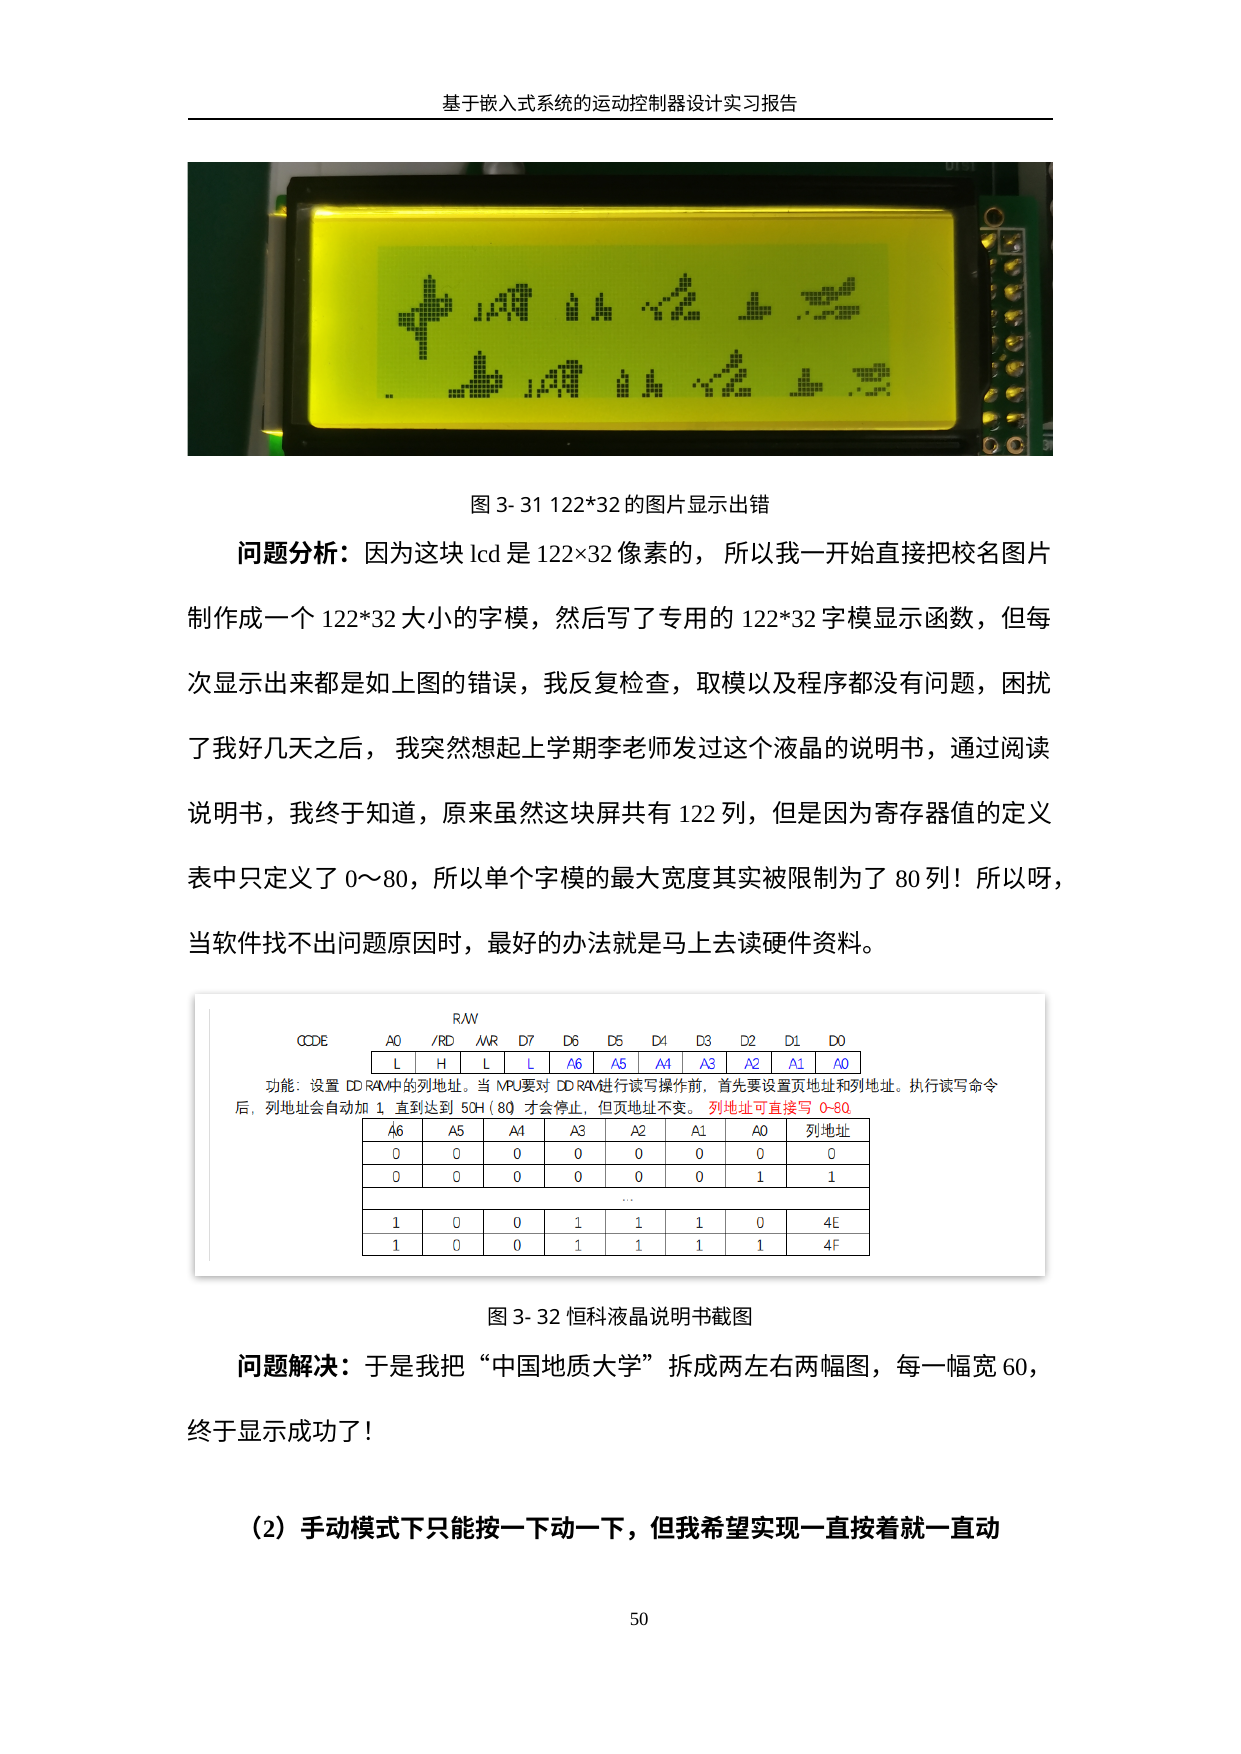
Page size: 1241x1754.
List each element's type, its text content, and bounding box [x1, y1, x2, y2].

picture [209, 1009, 1030, 1261]
text 问题解决：于是我把“中国地质大学”拆成两左右两幅图，每一幅宽60，终于显示成功了！ [187, 1332, 1053, 1462]
picture [187, 162, 1053, 456]
text （2）手动模式下只能按一下动一下，但我希望实现一直按着就一直动 [187, 1494, 1053, 1559]
text 问题分析：因为这块lcd是122×32像素的， 所以我一开始直接把校名图片制作成一个122*32大小的字模，然后写了专用的122*32字模显示函数，但每次显示出来都是如上图的错误，我反复检查，取模以及程序都没有问题，困扰了我好几天之后， 我突然想起上学期李老师发过这个液晶的说明书，通过阅读说明书，我终于知道，原来虽然这块屏共有122列，但是因为寄存器值的定义表中只定义了0～80，所以单个字模的最大宽度其实被限制为了80列！所以呀，当软件找不出问题原因时，最好的办法就是马上去读硬件资料。 [187, 519, 1053, 974]
text 图 3- 32 恒科液晶说明书截图 [187, 1299, 1053, 1332]
text 图 3- 31 122*32的图片显示出错 [187, 487, 1053, 519]
